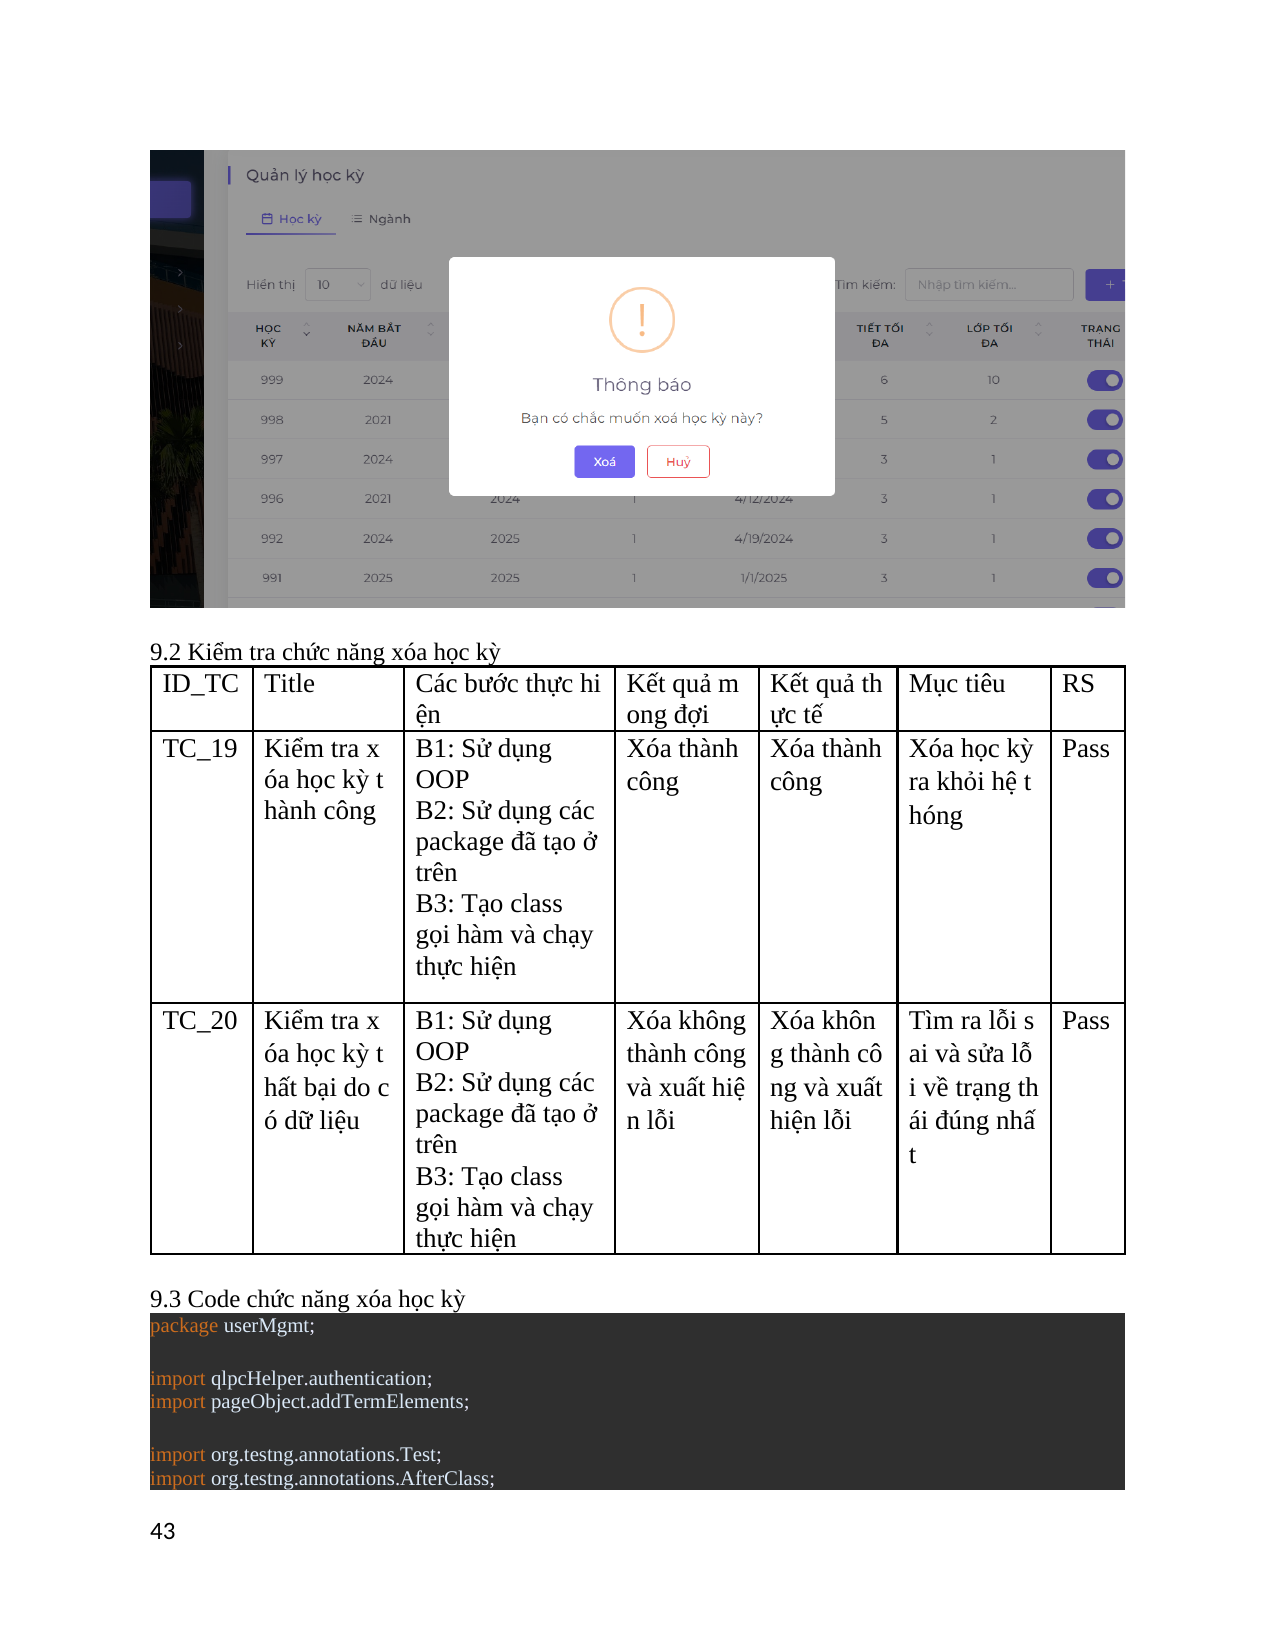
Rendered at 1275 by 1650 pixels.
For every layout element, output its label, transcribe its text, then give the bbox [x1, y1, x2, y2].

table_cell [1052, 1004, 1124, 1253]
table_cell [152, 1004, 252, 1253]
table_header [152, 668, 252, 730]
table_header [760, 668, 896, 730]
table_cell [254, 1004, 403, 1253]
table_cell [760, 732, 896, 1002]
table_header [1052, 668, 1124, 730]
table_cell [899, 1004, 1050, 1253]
text import qlpcHelper.authentication; [150, 1365, 1125, 1389]
text package userMgmt; [150, 1313, 1125, 1337]
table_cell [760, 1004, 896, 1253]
text import org.testng.annotations.Test; [150, 1442, 1125, 1466]
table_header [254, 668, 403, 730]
text 9.3 Code chức năng xóa học kỳ [150, 1284, 1125, 1313]
picture [150, 150, 1125, 608]
text 9.2 Kiểm tra chức năng xóa học kỳ [150, 637, 1125, 665]
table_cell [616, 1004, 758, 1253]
text import pageObject.addTermElements; [150, 1389, 1125, 1413]
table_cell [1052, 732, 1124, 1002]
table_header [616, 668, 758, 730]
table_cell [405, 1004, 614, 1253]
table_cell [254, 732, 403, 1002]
text import org.testng.annotations.AfterClass; [150, 1466, 1125, 1490]
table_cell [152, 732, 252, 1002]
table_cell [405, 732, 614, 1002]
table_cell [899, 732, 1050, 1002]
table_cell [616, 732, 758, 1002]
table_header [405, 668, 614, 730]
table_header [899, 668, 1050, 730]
